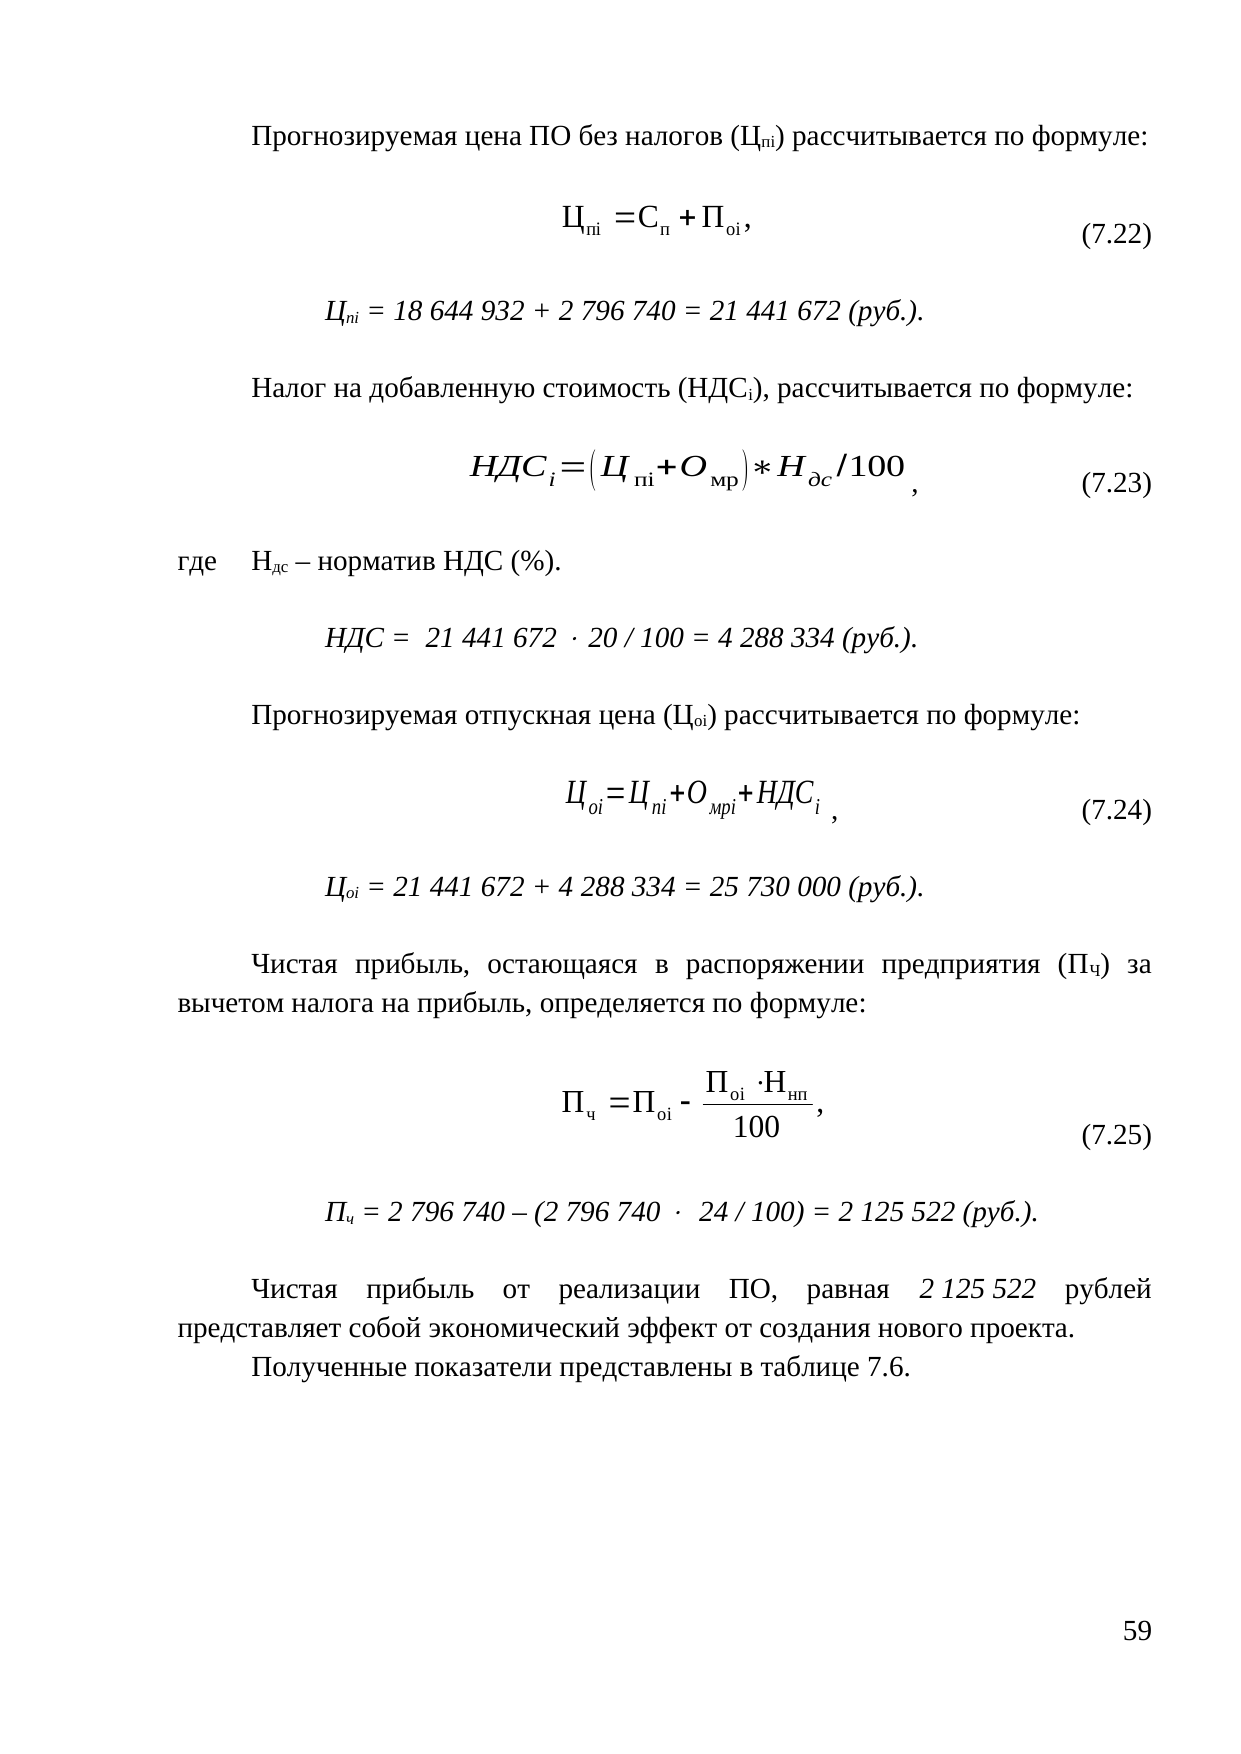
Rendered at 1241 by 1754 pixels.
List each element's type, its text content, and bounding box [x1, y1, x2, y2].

text Налог на добавленную стоимость (НДСi), рассчитывается по формуле: [177, 371, 1152, 404]
text Чистая прибыль от реализации ПО, равная 2 125 522 рублей представляет собой экономический эффект от создания нового проекта. [177, 1272, 1152, 1344]
text Пч = 2 796 740 – (2 796 740 24 / 100) = 2 125 522 (руб.). [251, 1194, 1152, 1228]
text НДС = 21 441 672 20 / 100 = 4 288 334 (руб.). [251, 620, 1152, 653]
text Полученные показатели представлены в таблице 7.6. [177, 1349, 1152, 1382]
text , (7.23) [251, 448, 1152, 499]
text (7.22) [177, 195, 1152, 250]
text , (7.24) [251, 774, 1152, 826]
text (7.25) [251, 1062, 1152, 1151]
text Чистая прибыль, остающаяся в распоряжении предприятия (ПЧ) за вычетом налога на прибыль, определяется по формуле: [177, 946, 1152, 1018]
text Цпi = 18 644 932 + 2 796 740 = 21 441 672 (руб.). [251, 293, 1152, 327]
text где Ндс – норматив НДС (%). [177, 543, 1152, 576]
text Прогнозируемая цена ПО без налогов (Цпi) рассчитывается по формуле: [177, 118, 1152, 152]
text Прогнозируемая отпускная цена (Цоi) рассчитывается по формуле: [177, 697, 1152, 731]
text Цоi = 21 441 672 + 4 288 334 = 25 730 000 (руб.). [251, 869, 1152, 903]
